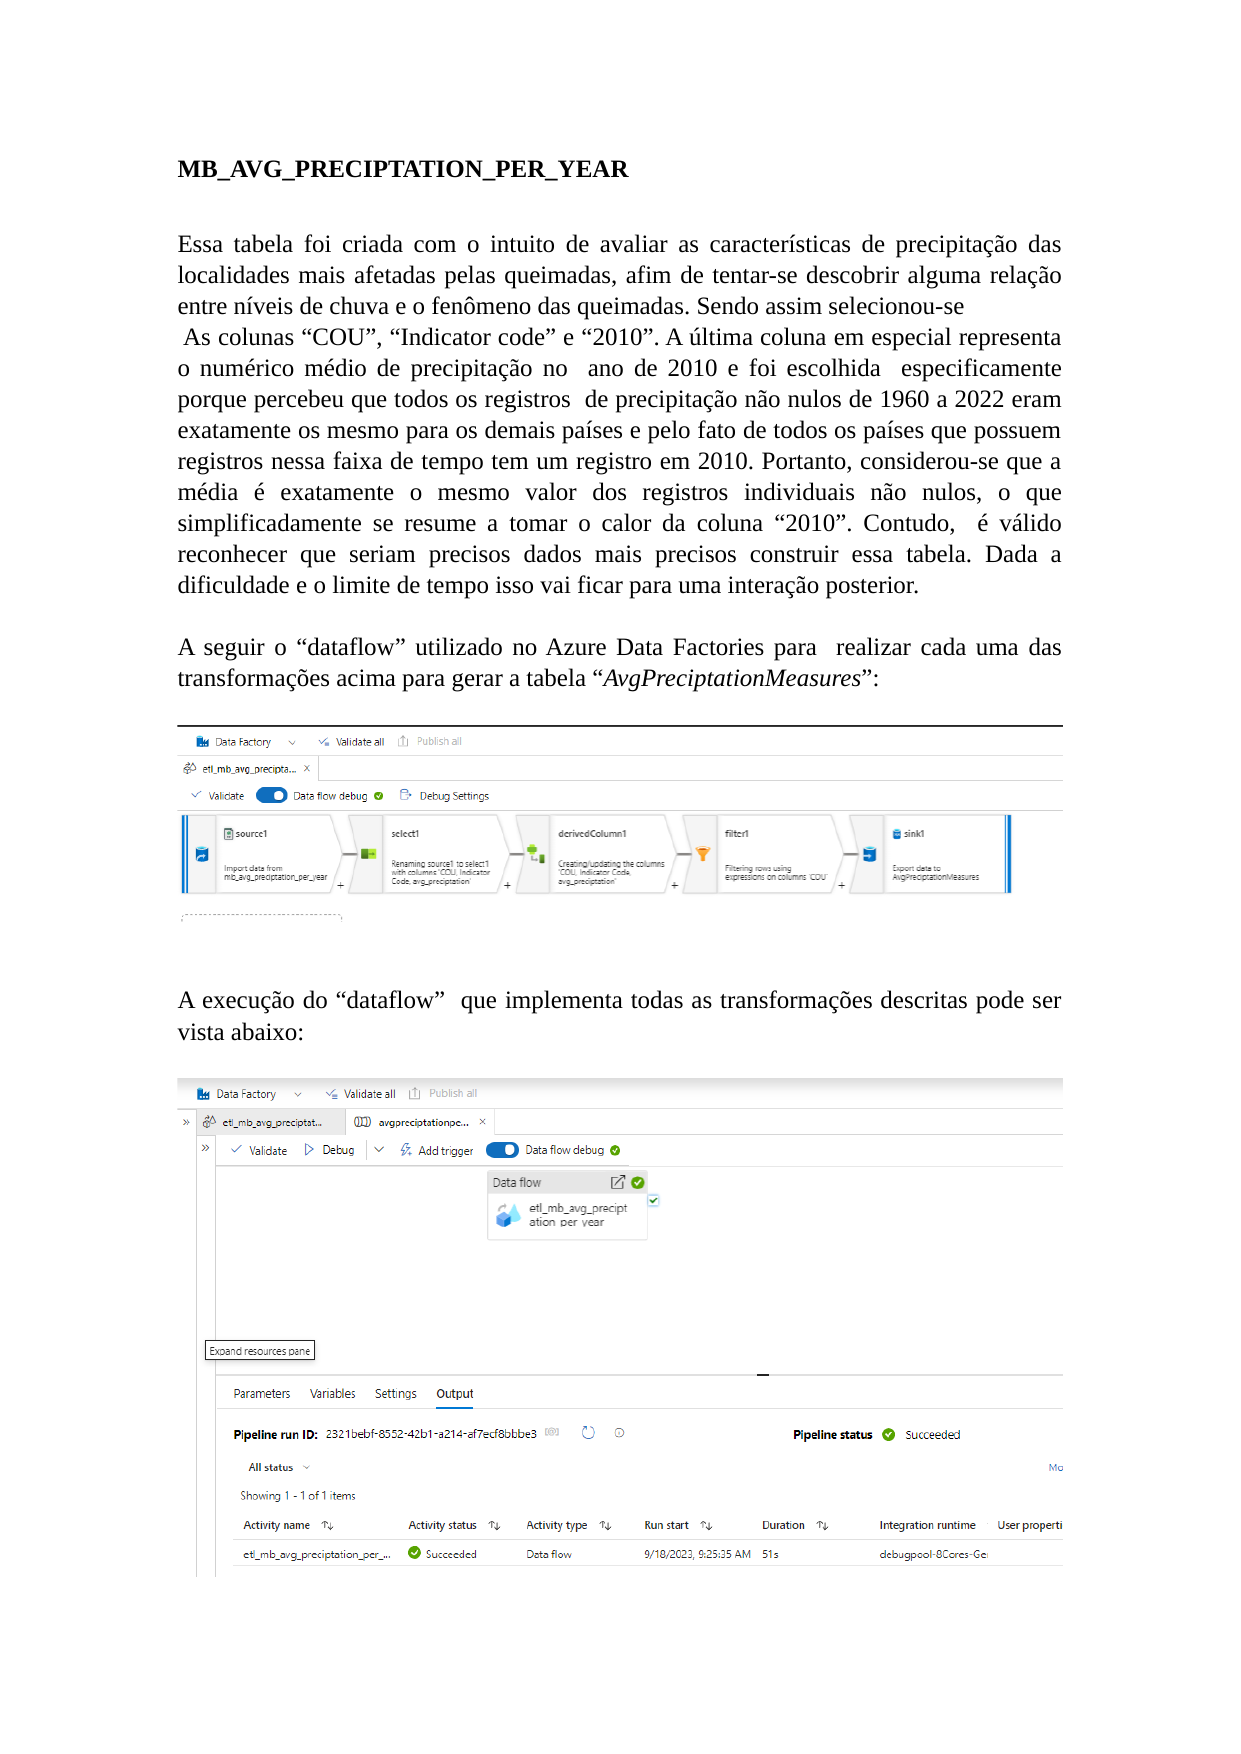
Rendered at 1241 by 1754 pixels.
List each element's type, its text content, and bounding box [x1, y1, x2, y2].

list A seguir o “dataflow” utilizado no Azure Data Factories para realizar cada uma das transformações acima para gerar a tabela “AvgPreciptationMeasures”: [177, 632, 1063, 692]
picture [177, 725, 1063, 922]
list Essa tabela foi criada com o intuito de avaliar as características de precipitação das localidades mais afetadas pelas queimadas, afim de tentar-se descobrir alguma relação entre níveis de chuva e o fenômeno das queimadas. Sendo assim selecionou-se [177, 229, 1063, 319]
list As colunas “COU”, “Indicator code” e “2010”. A última coluna em especial representa o numérico médio de precipitação no ano de 2010 e foi escolhida especificamente porque percebeu que todos os registros de precipitação não nulos de 1960 a 2022 eram exatamente os mesmo para os demais países e pelo fato de todos os países que possuem registros nessa faixa de tempo tem um registro em 2010. Portanto, considerou-se que a média é exatamente o mesmo valor dos registros individuais não nulos, o que simplificadamente se resume a tomar o calor da coluna “2010”. Contudo, é válido reconhecer que seriam precisos dados mais precisos construir essa tabela. Dada a dificuldade e o limite de tempo isso vai ficar para uma interação posterior. [177, 322, 1063, 599]
list A execução do “dataflow” que implementa todas as transformações descritas pode ser vista abaixo: [177, 986, 1063, 1045]
picture [177, 1078, 1063, 1577]
subtitle mb_avg_preciptation_per_year [177, 154, 1063, 183]
